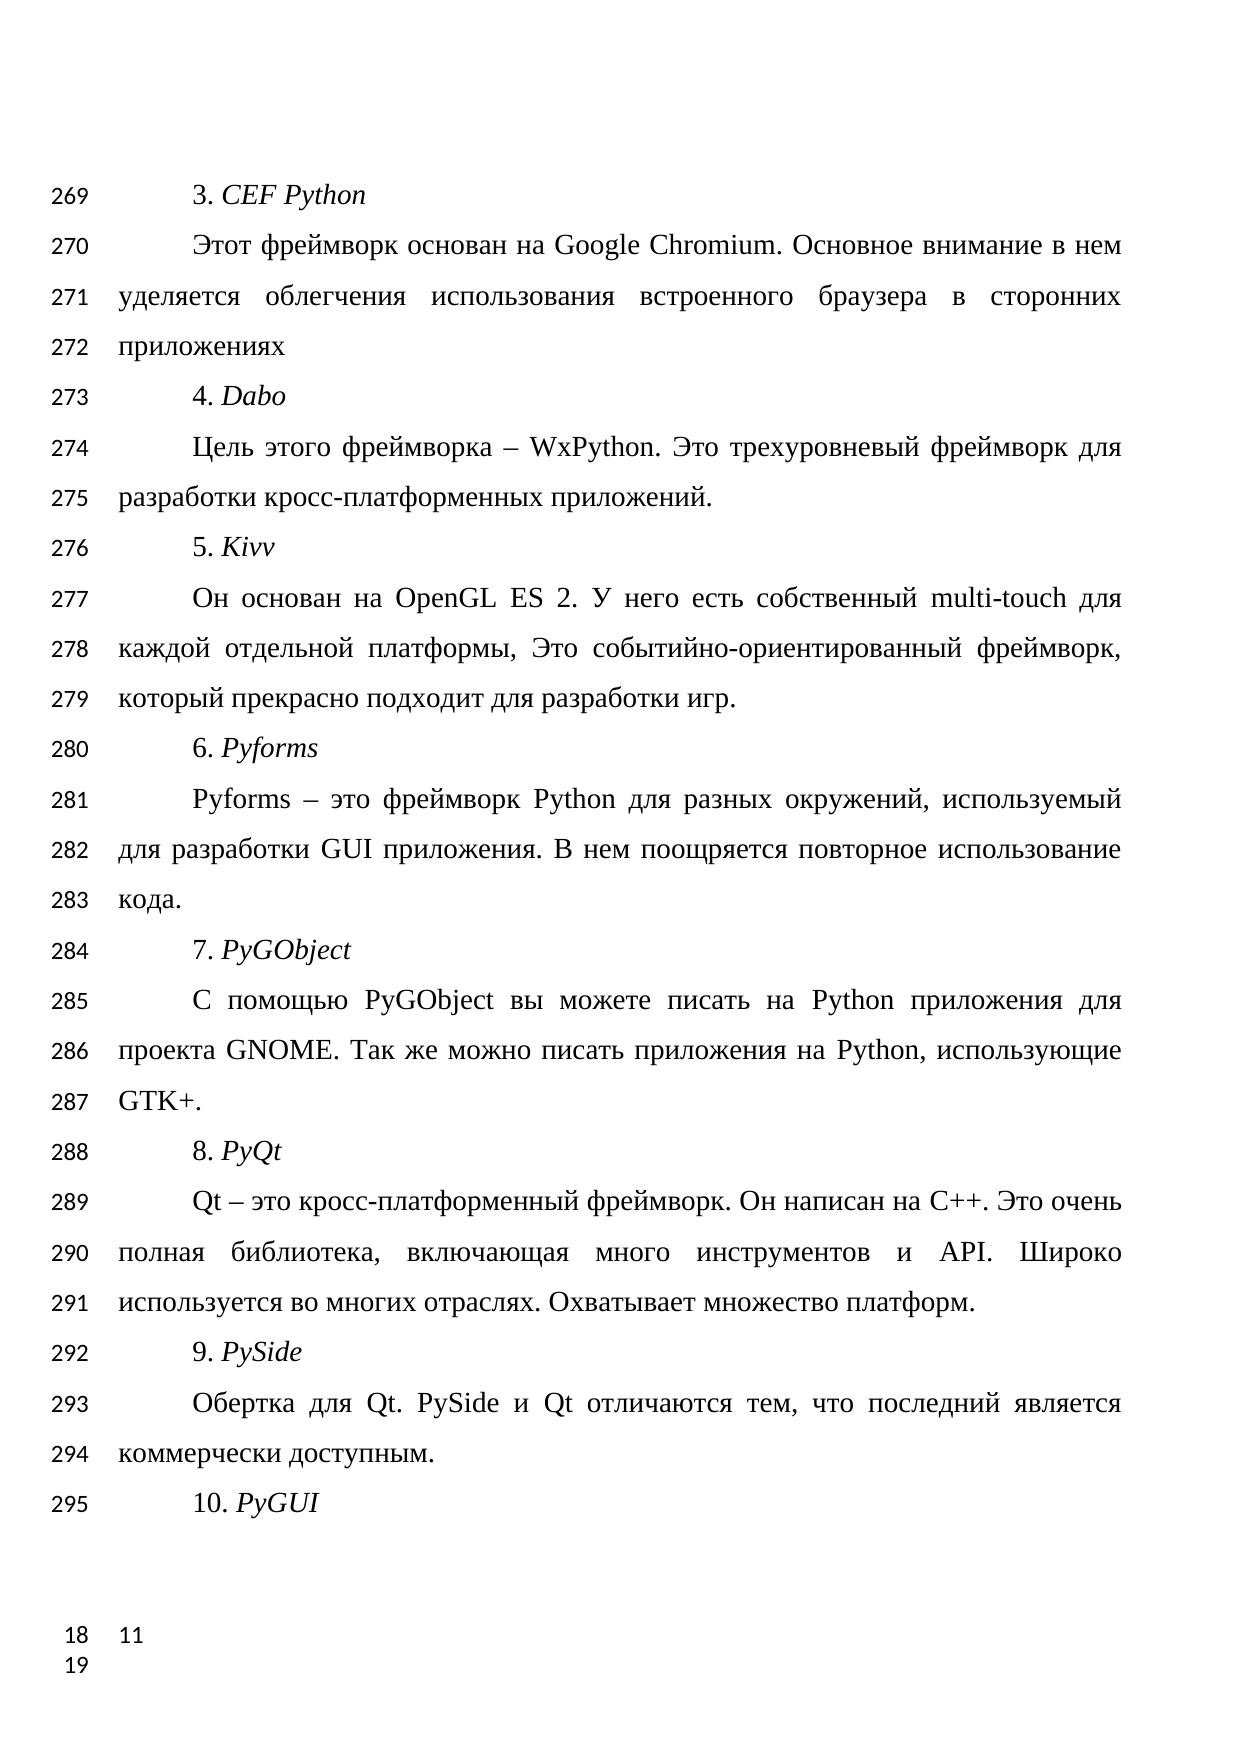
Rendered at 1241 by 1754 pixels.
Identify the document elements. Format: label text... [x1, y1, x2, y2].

text С помощью PyGObject вы можете писать на Python приложения для проекта GNOME. Так же можно писать приложения на Python, использующие GTK+. [118, 982, 1122, 1116]
text 6. Pyforms [118, 731, 1122, 764]
text 8. PyQt [118, 1133, 1122, 1167]
text 9. PySide [118, 1334, 1122, 1368]
text Обертка для Qt. PySide и Qt отличаются тем, что последний является коммерчески доступным. [118, 1385, 1122, 1468]
text Qt – это кросс-платформенный фреймворк. Он написан на C++. Это очень полная библиотека, включающая много инструментов и API. Широко используется во многих отраслях. Охватывает множество платформ. [118, 1183, 1122, 1318]
text 3. CEF Python [118, 177, 1122, 211]
text 7. PyGObject [118, 932, 1122, 965]
text 4. Dabo [118, 378, 1122, 412]
text Цель этого фреймворка – WxPython. Это трехуровневый фреймворк для разработки кросс-платформенных приложений. [118, 429, 1122, 513]
text Этот фреймворк основан на Google Chromium. Основное внимание в нем уделяется облегчения использования встроенного браузера в сторонних приложениях [118, 227, 1122, 362]
text Pyforms – это фреймворк Python для разных окружений, используемый для разработки GUI приложения. В нем поощряется повторное использование кода. [118, 781, 1122, 915]
text Он основан на OpenGL ES 2. У него есть собственный multi-touch для каждой отдельной платформы, Это событийно-ориентированный фреймворк, который прекрасно подходит для разработки игр. [118, 580, 1122, 714]
text 5. Kivv [118, 529, 1122, 563]
text 10. PyGUI [118, 1485, 1122, 1519]
